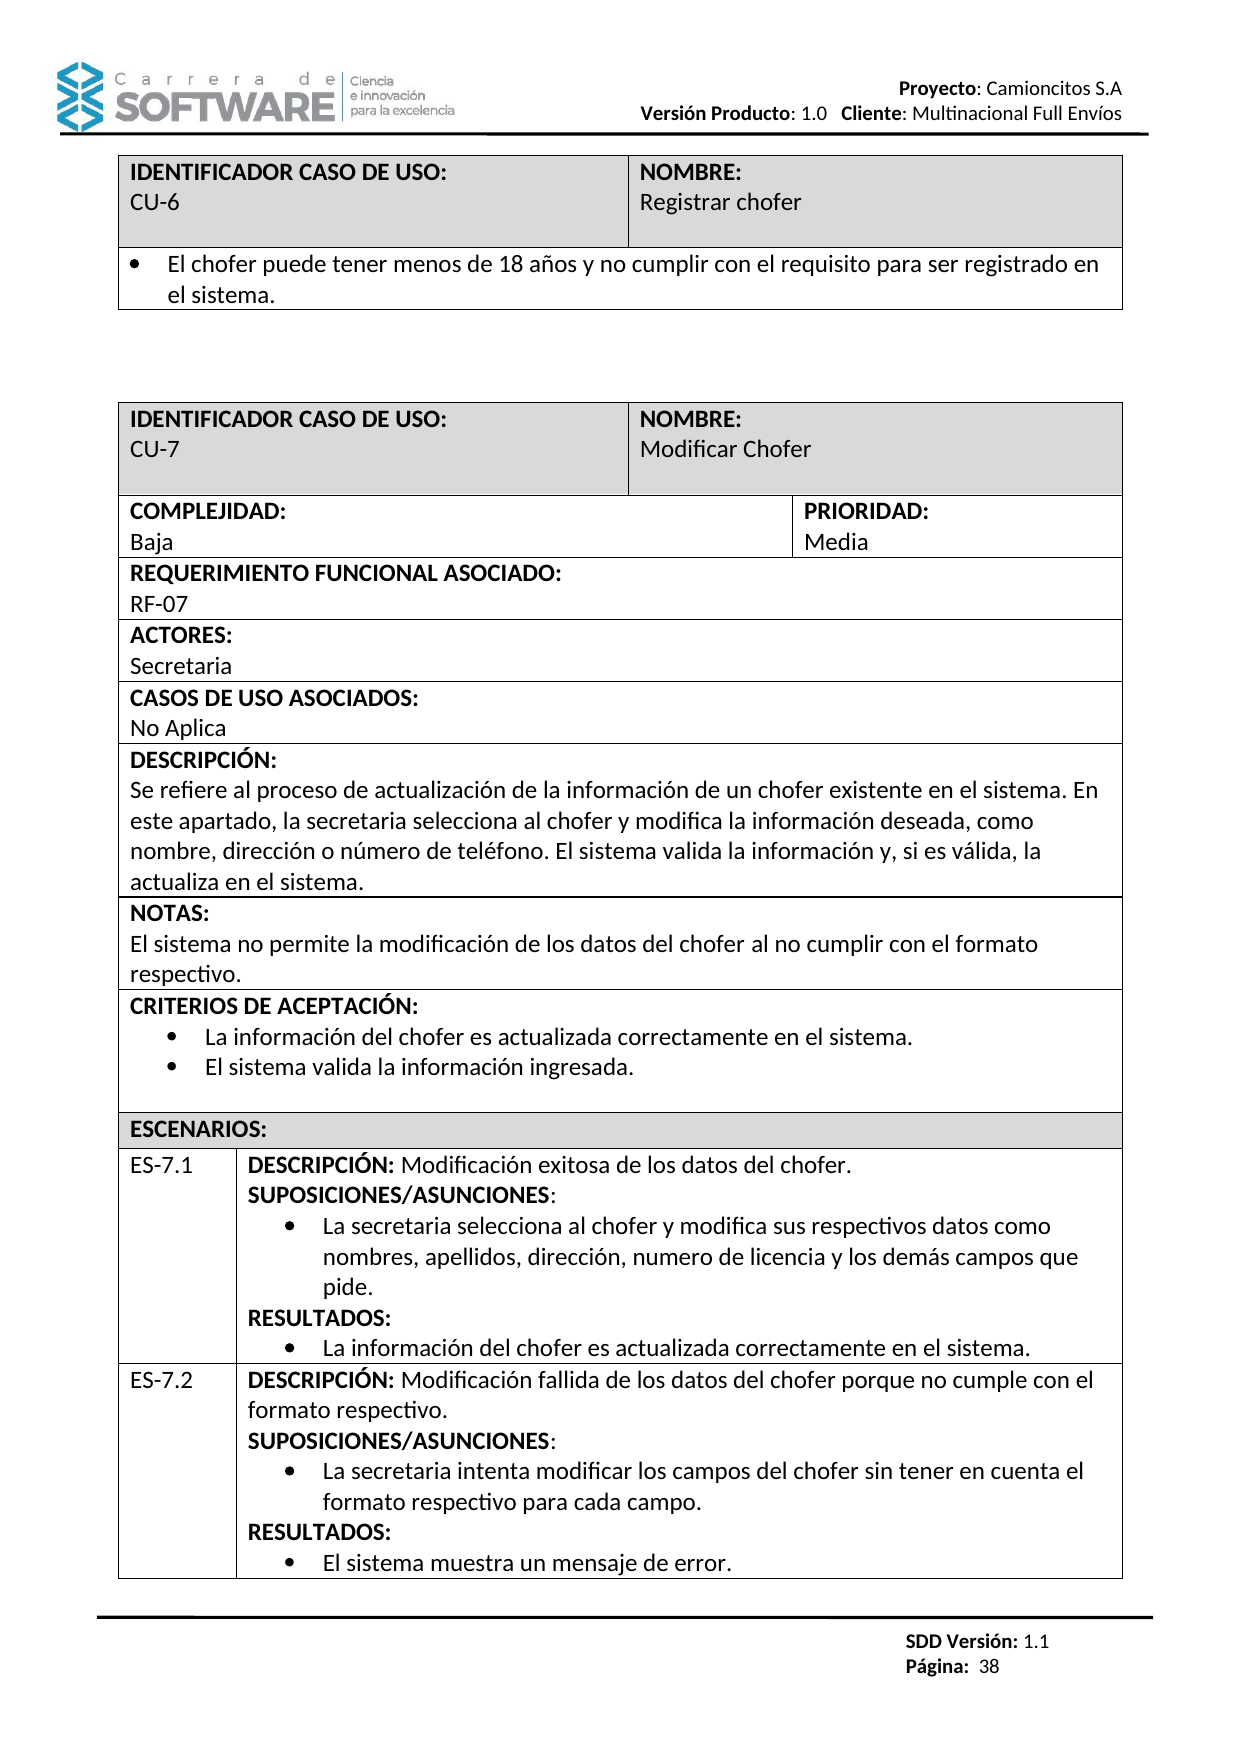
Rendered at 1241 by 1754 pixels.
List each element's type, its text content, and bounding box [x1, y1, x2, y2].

table_cell COMPLEJIDAD: Baja [119, 496, 792, 557]
table_cell NOTAS: El sistema no permite la modificación de los datos del chofer al no cumplir con el formato respectivo. [119, 898, 1122, 989]
table_cell DESCRIPCIÓN: Se refiere al proceso de actualización de la información de un chofer existente en el sistema. En este apartado, la secretaria selecciona al chofer y modifica la información deseada, como nombre, dirección o número de teléfono. El sistema valida la información y, si es válida, la actualiza en el sistema. [119, 744, 1122, 896]
table_header NOMBRE: Modificar Chofer [629, 403, 1122, 494]
table_cell ACTORES: Secretaria [119, 620, 1122, 681]
table_cell CRITERIOS DE ACEPTACIÓN: La información del chofer es actualizada correctamente en el sistema. El sistema valida la información ingresada. [119, 990, 1122, 1112]
table_cell ESCENARIOS: [119, 1113, 1122, 1148]
table_header IDENTIFICADOR CASO DE USO: CU-6 [119, 156, 628, 247]
table_cell ES-7.1 [119, 1149, 236, 1363]
table_cell CASOS DE USO ASOCIADOS: No Aplica [119, 682, 1122, 743]
table_cell DESCRIPCIÓN: Modificación exitosa de los datos del chofer. SUPOSICIONES/ASUNCIONES: La secretaria selecciona al chofer y modifica sus respectivos datos como nombres, apellidos, dirección, numero de licencia y los demás campos que pide. RESULTADOS: La información del chofer es actualizada correctamente en el sistema. [237, 1149, 1122, 1363]
table_header IDENTIFICADOR CASO DE USO: CU-7 [119, 403, 628, 494]
table_cell ES-7.2 [119, 1364, 236, 1577]
table_header NOMBRE: Registrar chofer [629, 156, 1122, 247]
picture [46, 46, 461, 154]
table_cell REQUERIMIENTO FUNCIONAL ASOCIADO: RF-07 [119, 558, 1122, 619]
table_cell PRIORIDAD: Media [793, 496, 1122, 557]
